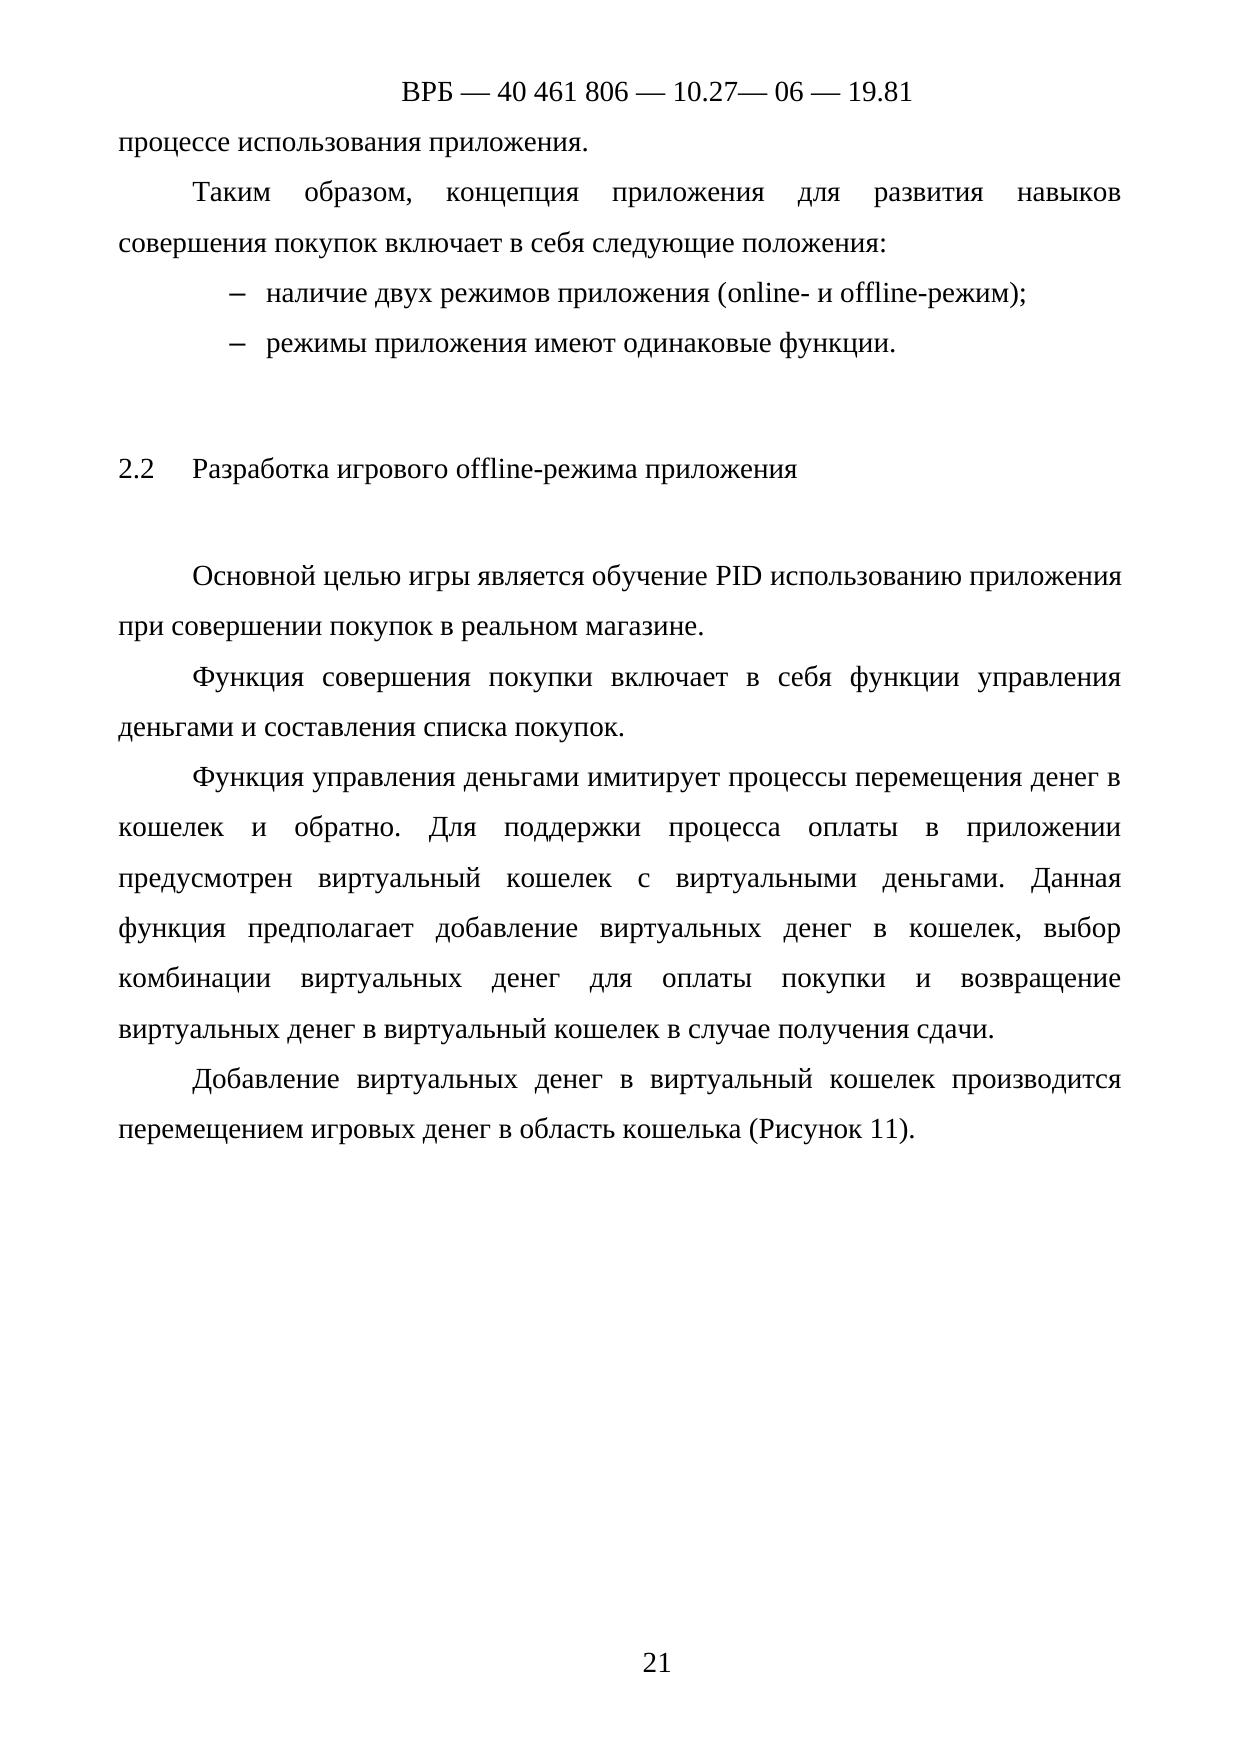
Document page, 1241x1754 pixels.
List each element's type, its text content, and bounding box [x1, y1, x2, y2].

text Добавление виртуальных денег в виртуальный кошелек производится перемещением игровых денег в область кошелька (Рисунок 11). [118, 1061, 1122, 1145]
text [118, 124, 1122, 158]
text Основной целью игры является обучение PID использованию приложения при совершении покупок в реальном магазине. [118, 558, 1122, 642]
subtitle Разработка игрового offline-режима приложения [118, 451, 1122, 485]
list режимы приложения имеют одинаковые функции. [229, 325, 1122, 359]
text Функция совершения покупки включает в себя функции управления деньгами и составления списка покупок. [118, 659, 1122, 742]
text Таким образом, концепция приложения для развития навыков совершения покупок включает в себя следующие положения: [118, 174, 1122, 258]
list наличие двух режимов приложения (online- и offline-режим); [229, 275, 1122, 309]
text Функция управления деньгами имитирует процессы перемещения денег в кошелек и обратно. Для поддержки процесса оплаты в приложении предусмотрен виртуальный кошелек с виртуальными деньгами. Данная функция предполагает добавление виртуальных денег в кошелек, выбор комбинации виртуальных денег для оплаты покупки и возвращение виртуальных денег в виртуальный кошелек в случае получения сдачи. [118, 759, 1122, 1044]
